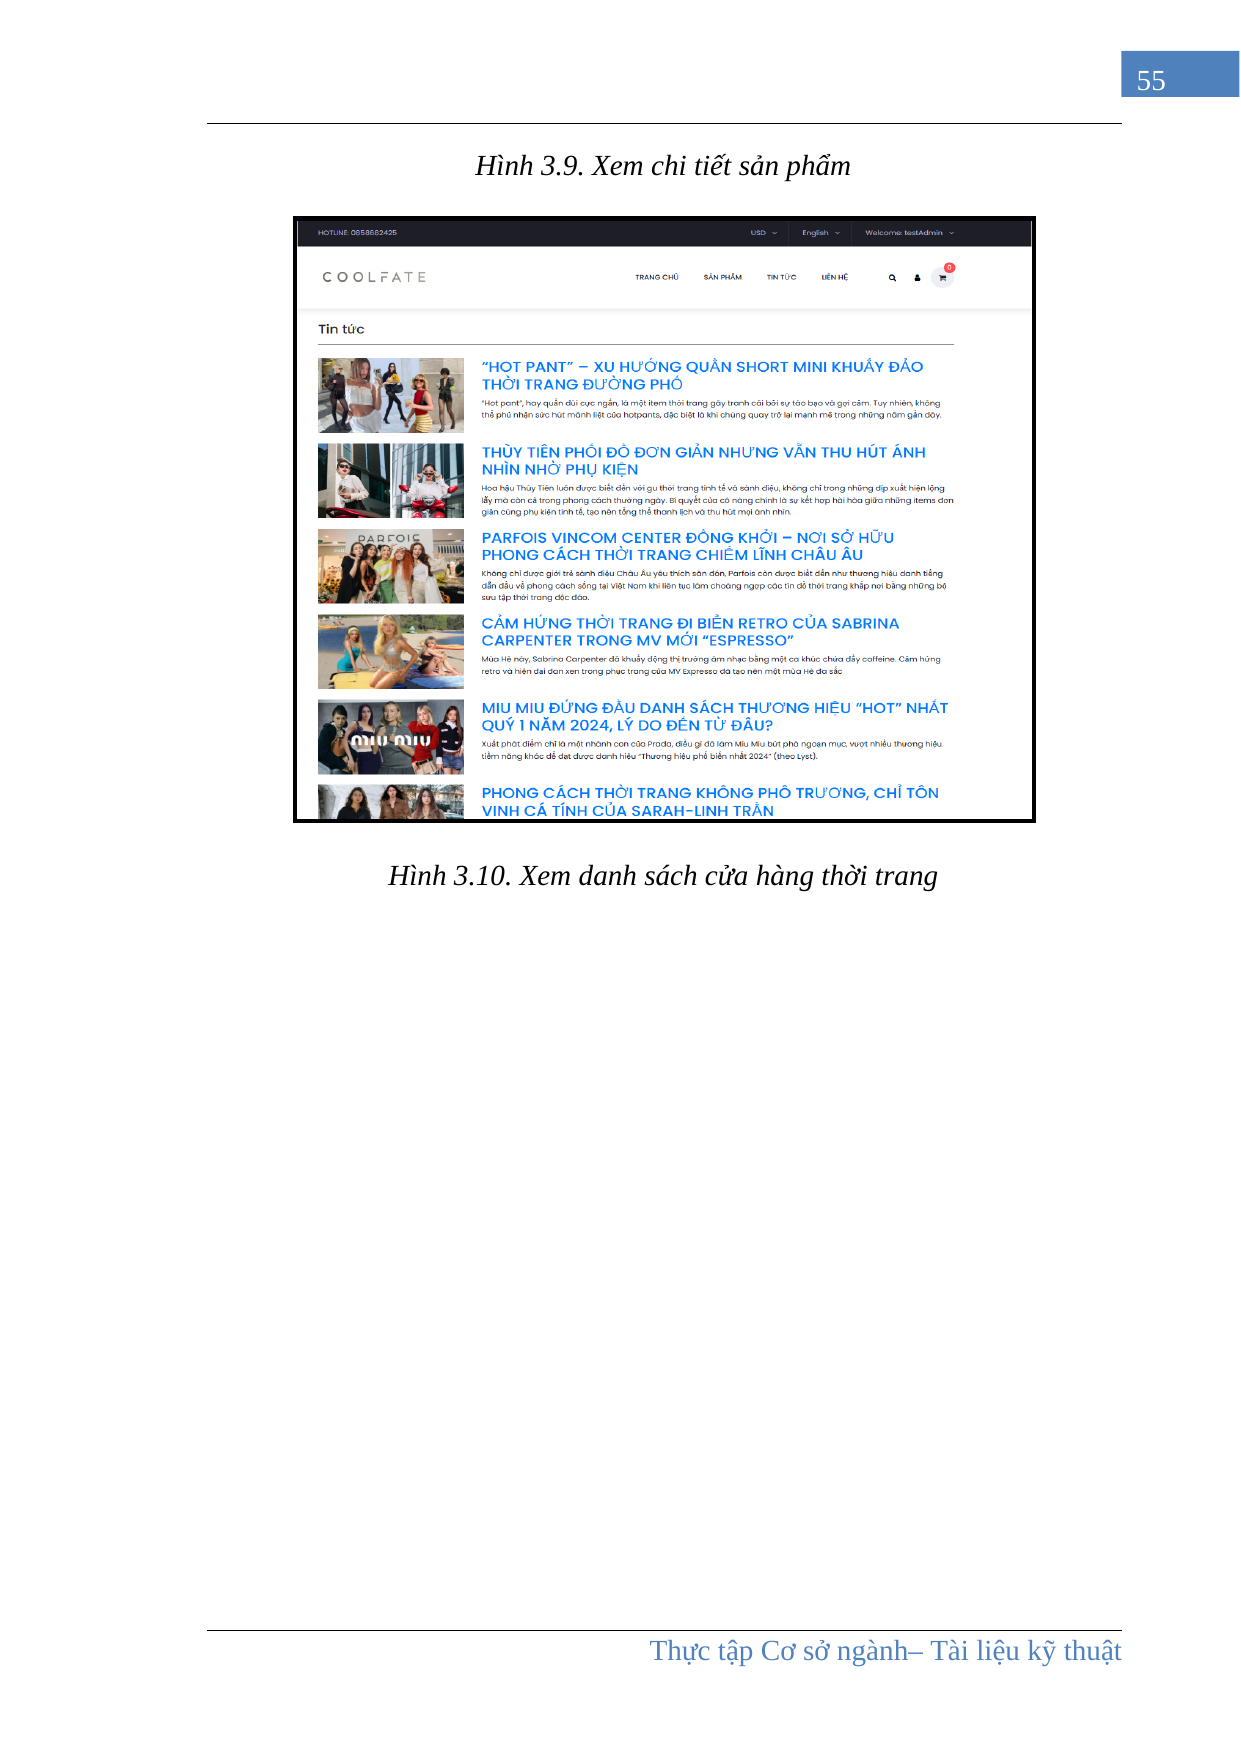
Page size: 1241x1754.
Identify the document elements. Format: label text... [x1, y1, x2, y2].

picture [297, 221, 1032, 819]
